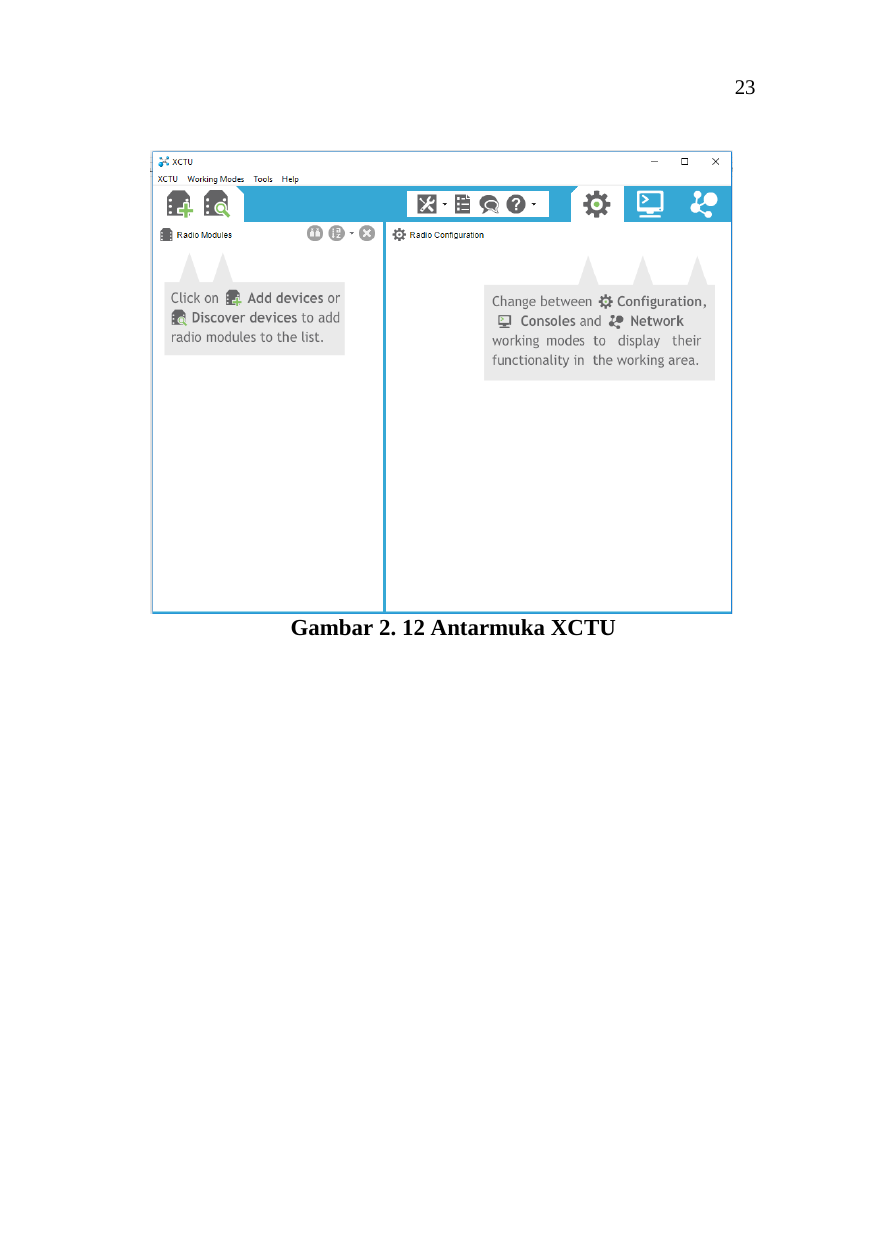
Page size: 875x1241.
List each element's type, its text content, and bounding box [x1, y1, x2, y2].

picture [150, 150, 733, 614]
text Gambar 2. 12 Antarmuka XCTU [150, 614, 756, 640]
